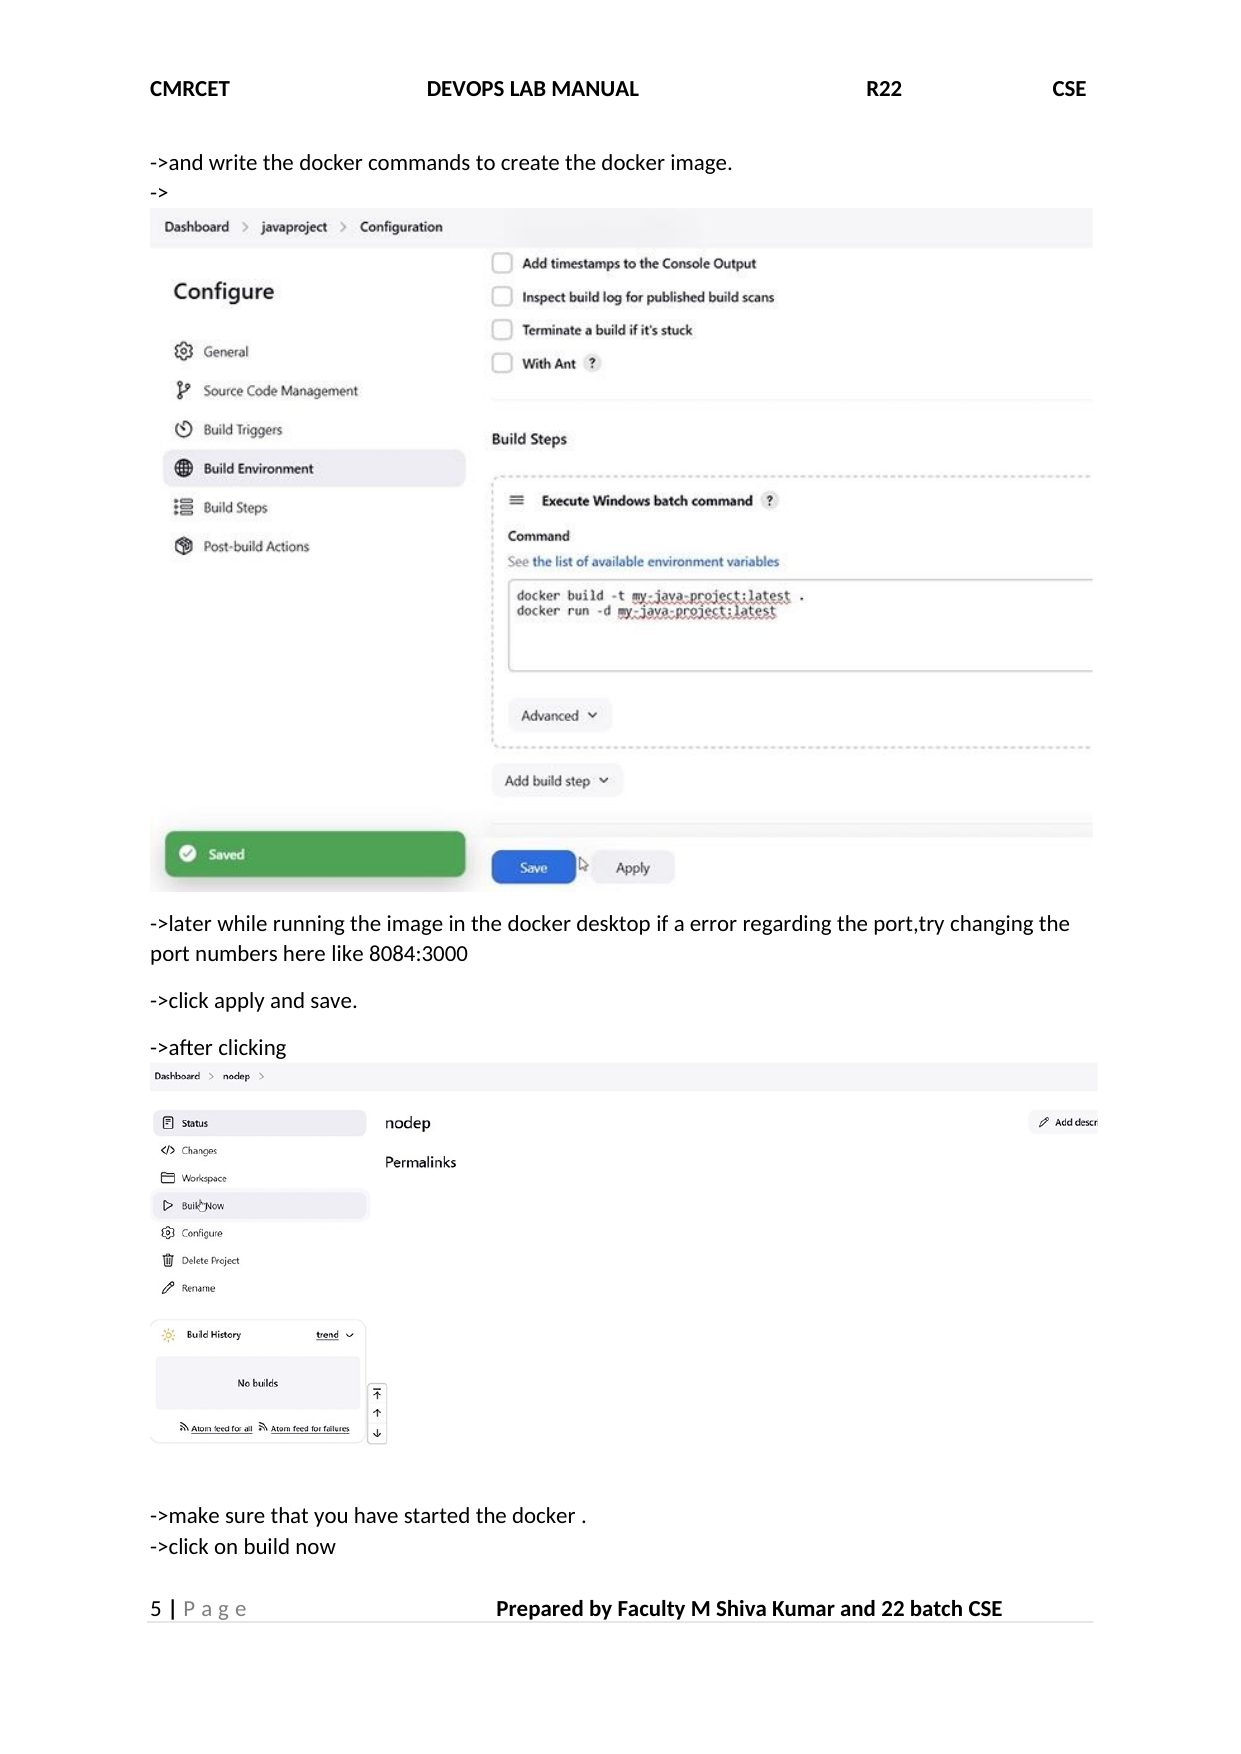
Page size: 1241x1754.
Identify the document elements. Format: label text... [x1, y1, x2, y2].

text ->after clicking [150, 1033, 1182, 1061]
text ->later while running the image in the docker desktop if a error regarding the port,try changing the port numbers here like 8084:3000 [150, 909, 1082, 967]
text ->click apply and save. [150, 986, 1182, 1014]
text ->click on build now [150, 1532, 1182, 1560]
picture [150, 208, 1093, 892]
text ->and write the docker commands to create the docker image. [150, 148, 1182, 176]
text ->make sure that you have started the docker . [150, 1501, 1182, 1529]
text -> [150, 178, 1182, 206]
picture [150, 1062, 1098, 1486]
